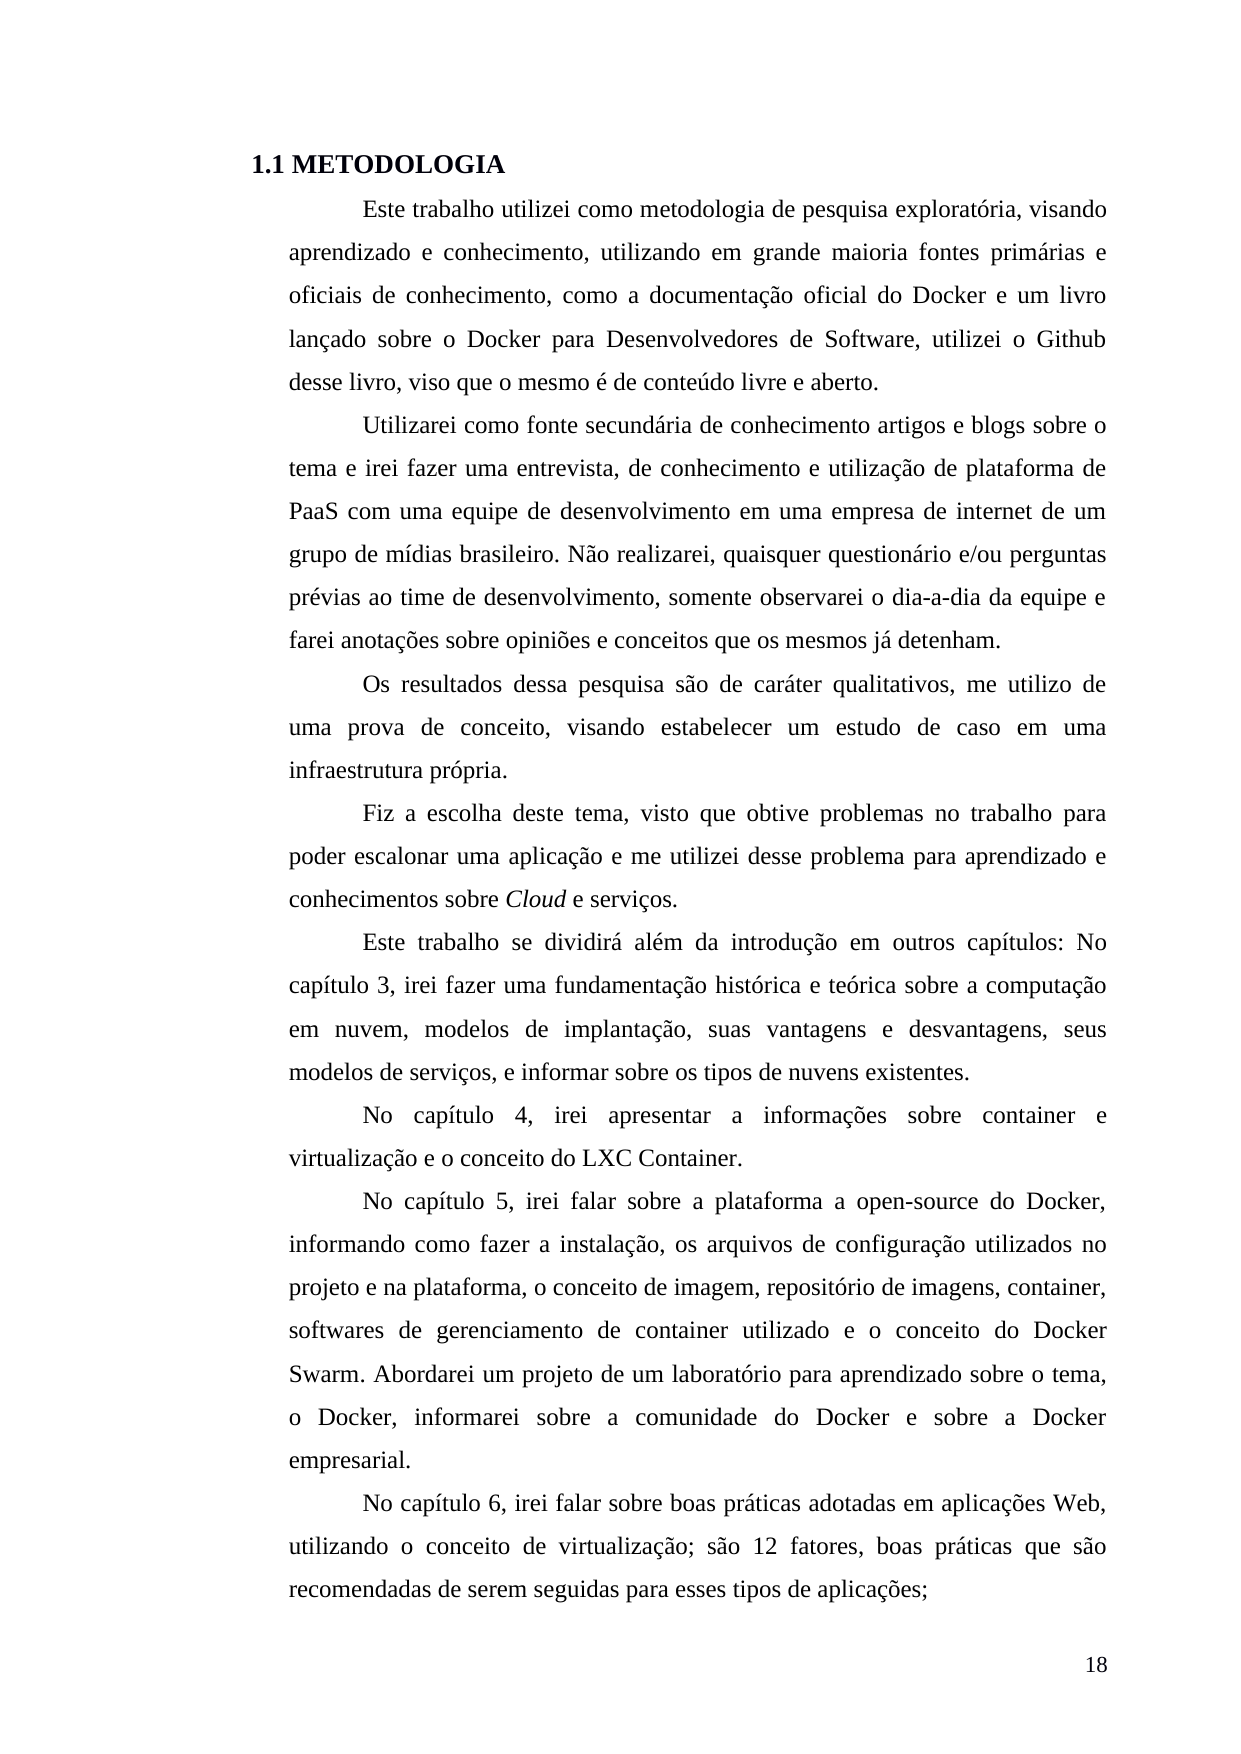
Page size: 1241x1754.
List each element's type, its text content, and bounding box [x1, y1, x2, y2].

text Este trabalho utilizei como metodologia de pesquisa exploratória, visando aprendizado e conhecimento, utilizando em grande maioria fontes primárias e oficiais de conhecimento, como a documentação oficial do Docker e um livro lançado sobre o Docker para Desenvolvedores de Software, utilizei o Github desse livro, viso que o mesmo é de conteúdo livre e aberto. [288, 194, 1107, 396]
text No capítulo 5, irei falar sobre a plataforma a open-source do Docker, informando como fazer a instalação, os arquivos de configuração utilizados no projeto e na plataforma, o conceito de imagem, repositório de imagens, container, softwares de gerenciamento de container utilizado e o conceito do Docker Swarm. Abordarei um projeto de um laboratório para aprendizado sobre o tema, o Docker, informarei sobre a comunidade do Docker e sobre a Docker empresarial. [288, 1186, 1107, 1474]
text Utilizarei como fonte secundária de conhecimento artigos e blogs sobre o tema e irei fazer uma entrevista, de conhecimento e utilização de plataforma de PaaS com uma equipe de desenvolvimento em uma empresa de internet de um grupo de mídias brasileiro. Não realizarei, quaisquer questionário e/ou perguntas prévias ao time de desenvolvimento, somente observarei o dia-a-dia da equipe e farei anotações sobre opiniões e conceitos que os mesmos já detenham. [288, 410, 1107, 654]
text 1.1 METODOLOGIA [177, 148, 1107, 179]
text Este trabalho se dividirá além da introdução em outros capítulos: No capítulo 3, irei fazer uma fundamentação histórica e teórica sobre a computação em nuvem, modelos de implantação, suas vantagens e desvantagens, seus modelos de serviços, e informar sobre os tipos de nuvens existentes. [288, 927, 1107, 1086]
text No capítulo 4, irei apresentar a informações sobre container e virtualização e o conceito do LXC Container. [288, 1100, 1107, 1172]
text Os resultados dessa pesquisa são de caráter qualitativos, me utilizo de uma prova de conceito, visando estabelecer um estudo de caso em uma infraestrutura própria. [288, 669, 1107, 784]
text No capítulo 6, irei falar sobre boas práticas adotadas em aplicações Web, utilizando o conceito de virtualização; são 12 fatores, boas práticas que são recomendadas de serem seguidas para esses tipos de aplicações; [288, 1488, 1107, 1603]
text Fiz a escolha deste tema, visto que obtive problemas no trabalho para poder escalonar uma aplicação e me utilizei desse problema para aprendizado e conhecimentos sobre Cloud e serviços. [288, 798, 1107, 913]
